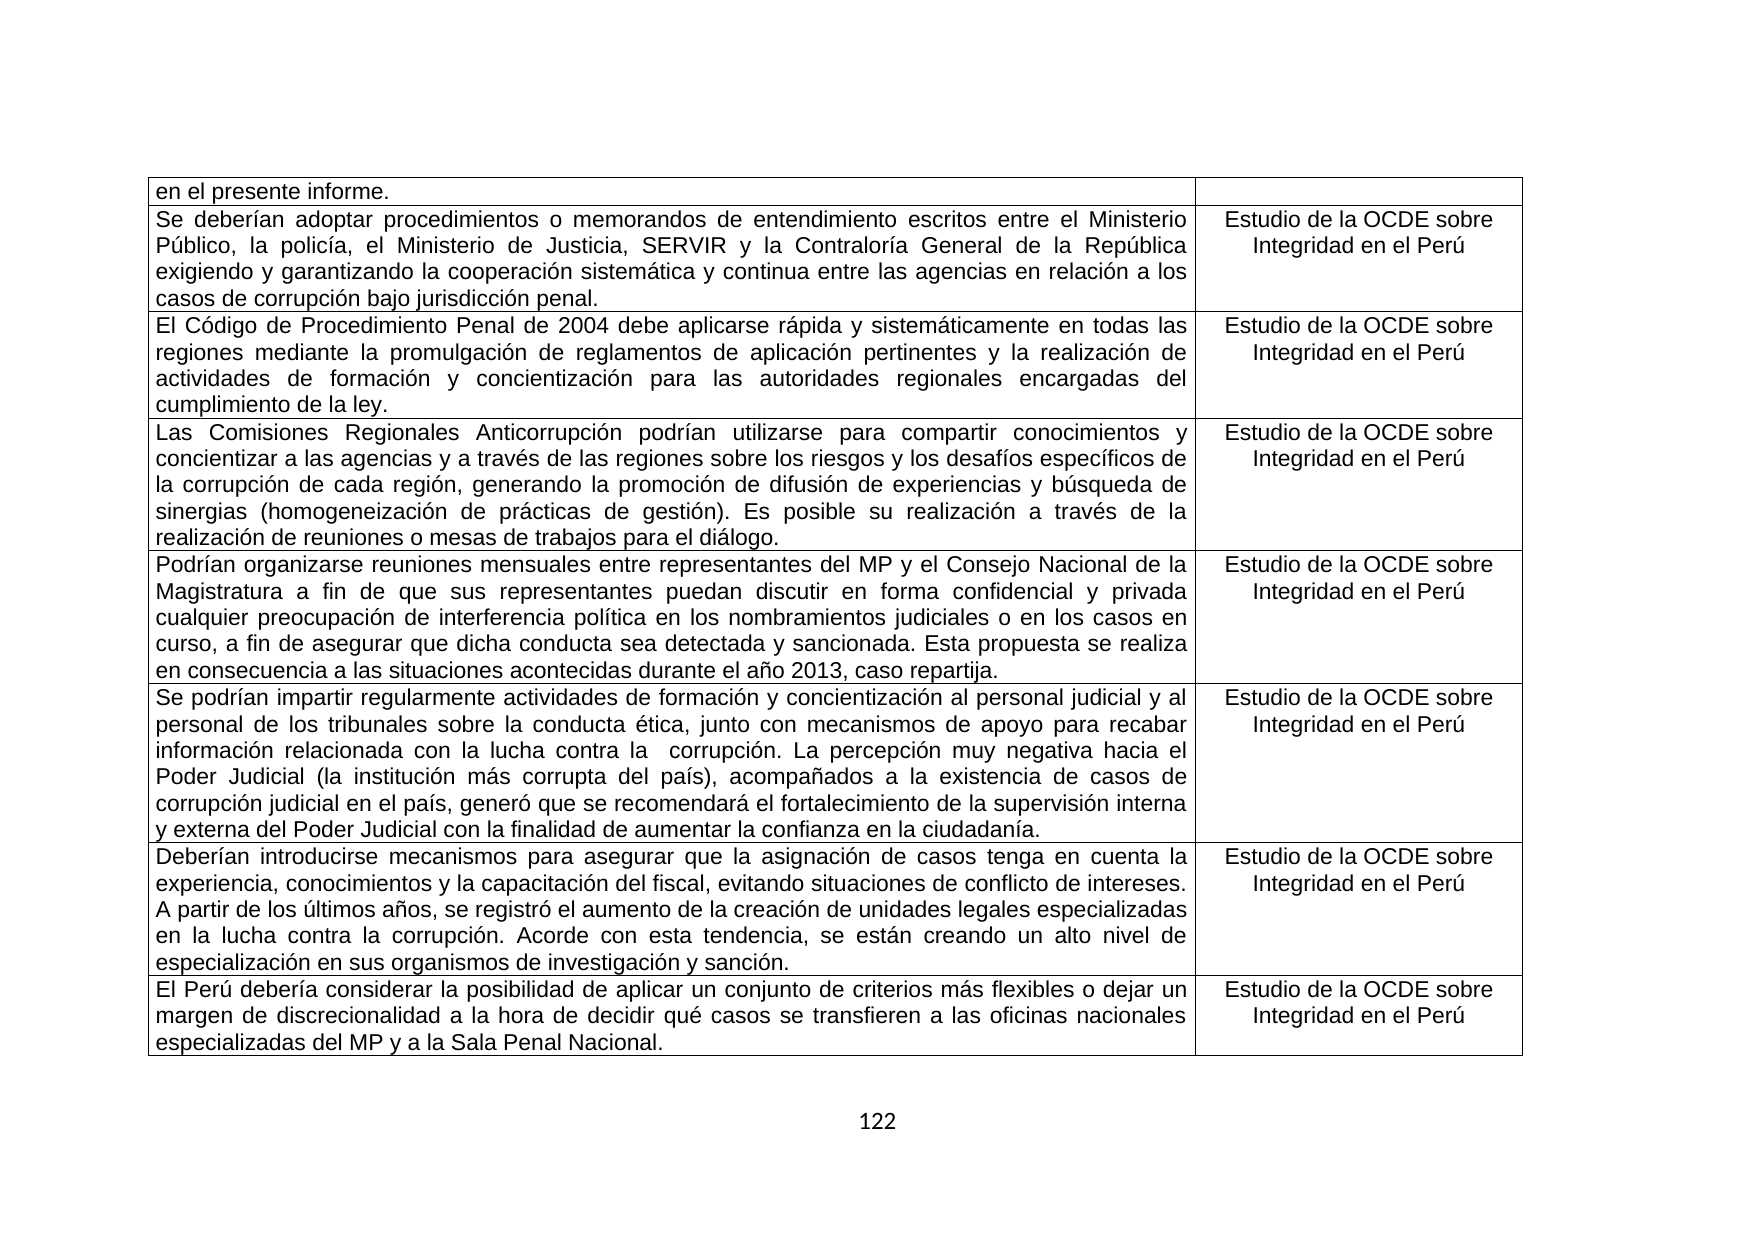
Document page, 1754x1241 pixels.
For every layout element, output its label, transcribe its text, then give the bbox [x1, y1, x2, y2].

table_cell Estudio de la OCDE sobre Integridad en el Perú [1196, 551, 1522, 683]
table_cell El Perú debería considerar la posibilidad de aplicar un conjunto de criterios más flexibles o dejar un margen de discrecionalidad a la hora de decidir qué casos se transfieren a las oficinas nacionales especializadas del MP y a la Sala Penal Nacional. [149, 976, 1195, 1055]
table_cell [1196, 178, 1522, 204]
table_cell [1196, 976, 1522, 1055]
table_cell Estudio de la OCDE sobre Integridad en el Perú [1196, 206, 1522, 311]
table_cell Las Comisiones Regionales Anticorrupción podrían utilizarse para compartir conocimientos y concientizar a las agencias y a través de las regiones sobre los riesgos y los desafíos específicos de la corrupción de cada región, generando la promoción de difusión de experiencias y búsqueda de sinergias (homogeneización de prácticas de gestión). Es posible su realización a través de la realización de reuniones o mesas de trabajos para el diálogo. [149, 419, 1195, 550]
table_cell Estudio de la OCDE sobre Integridad en el Perú [1196, 419, 1522, 550]
table_cell Estudio de la OCDE sobre Integridad en el Perú [1196, 312, 1522, 417]
table_cell Estudio de la OCDE sobre Integridad en el Perú [1196, 684, 1522, 842]
table_cell Se deberían adoptar procedimientos o memorandos de entendimiento escritos entre el Ministerio Público, la policía, el Ministerio de Justicia, SERVIR y la Contraloría General de la República exigiendo y garantizando la cooperación sistemática y continua entre las agencias en relación a los casos de corrupción bajo jurisdicción penal. [149, 206, 1195, 311]
table_cell Estudio de la OCDE sobre Integridad en el Perú [1196, 843, 1522, 975]
table_cell Podrían organizarse reuniones mensuales entre representantes del MP y el Consejo Nacional de la Magistratura a fin de que sus representantes puedan discutir en forma confidencial y privada cualquier preocupación de interferencia política en los nombramientos judiciales o en los casos en curso, a fin de asegurar que dicha conducta sea detectada y sancionada. Esta propuesta se realiza en consecuencia a las situaciones acontecidas durante el año 2013, caso repartija. [149, 551, 1195, 683]
table_cell El Código de Procedimiento Penal de 2004 debe aplicarse rápida y sistemáticamente en todas las regiones mediante la promulgación de reglamentos de aplicación pertinentes y la realización de actividades de formación y concientización para las autoridades regionales encargadas del cumplimiento de la ley. [149, 312, 1195, 417]
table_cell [149, 178, 1195, 204]
table_cell Deberían introducirse mecanismos para asegurar que la asignación de casos tenga en cuenta la experiencia, conocimientos y la capacitación del fiscal, evitando situaciones de conflicto de intereses. A partir de los últimos años, se registró el aumento de la creación de unidades legales especializadas en la lucha contra la corrupción. Acorde con esta tendencia, se están creando un alto nivel de especialización en sus organismos de investigación y sanción. [149, 843, 1195, 975]
table_cell Se podrían impartir regularmente actividades de formación y concientización al personal judicial y al personal de los tribunales sobre la conducta ética, junto con mecanismos de apoyo para recabar información relacionada con la lucha contra la corrupción. La percepción muy negativa hacia el Poder Judicial (la institución más corrupta del país), acompañados a la existencia de casos de corrupción judicial en el país, generó que se recomendará el fortalecimiento de la supervisión interna y externa del Poder Judicial con la finalidad de aumentar la confianza en la ciudadanía. [149, 684, 1195, 842]
